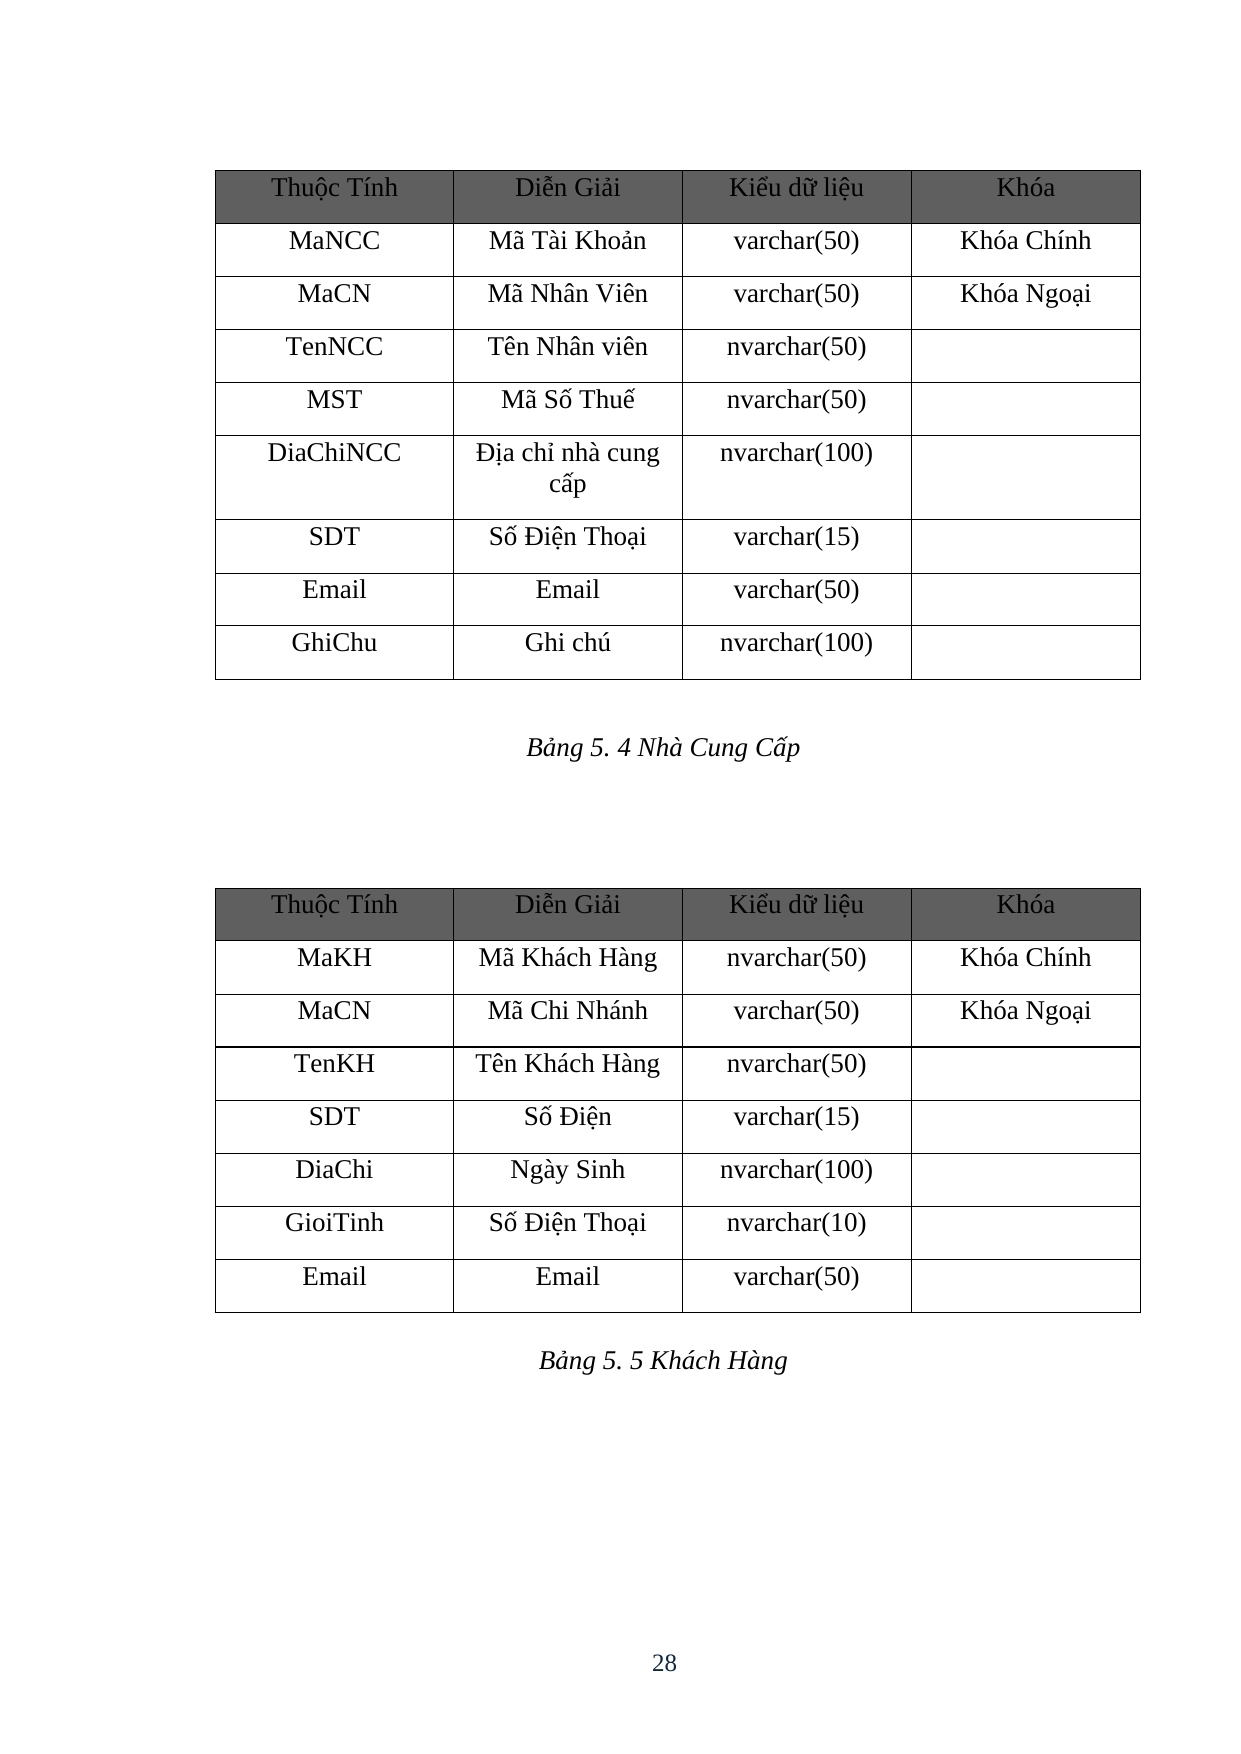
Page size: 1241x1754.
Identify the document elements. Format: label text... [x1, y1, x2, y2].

table_header Khóa [912, 171, 1140, 223]
table_cell nvarchar(100) [683, 436, 911, 519]
table_cell Mã Số Thuế [454, 383, 682, 435]
table_cell MaKH [216, 941, 453, 993]
table_cell Tên Nhân viên [454, 330, 682, 382]
table_cell nvarchar(50) [683, 383, 911, 435]
table_header Kiểu dữ liệu [683, 889, 911, 940]
table_cell Email [454, 574, 682, 625]
table_cell Khóa Chính [912, 224, 1140, 276]
table_cell Tên Khách Hàng [454, 1048, 682, 1099]
table_cell Số Điện [454, 1101, 682, 1152]
table_cell [912, 626, 1140, 678]
table_cell [912, 1101, 1140, 1152]
table_cell TenKH [216, 1048, 453, 1099]
table_cell SDT [216, 1101, 453, 1152]
table_cell Địa chỉ nhà cung cấp [454, 436, 682, 519]
table_cell varchar(50) [683, 574, 911, 625]
table_cell MaCN [216, 995, 453, 1046]
table_cell GioiTinh [216, 1207, 453, 1258]
table_cell nvarchar(10) [683, 1207, 911, 1258]
table_cell Email [454, 1260, 682, 1312]
table_cell DiaChiNCC [216, 436, 453, 519]
table_cell varchar(50) [683, 995, 911, 1046]
table_cell MST [216, 383, 453, 435]
table_cell [912, 1154, 1140, 1206]
table_cell nvarchar(100) [683, 1154, 911, 1206]
table_cell Khóa Ngoại [912, 995, 1140, 1046]
table_cell [912, 330, 1140, 382]
table_cell varchar(50) [683, 224, 911, 276]
table_cell [912, 383, 1140, 435]
table_cell SDT [216, 520, 453, 572]
table_cell MaNCC [216, 224, 453, 276]
table_header Kiểu dữ liệu [683, 171, 911, 223]
text Bảng 5. 4 Nhà Cung Cấp [177, 731, 1152, 763]
table_header Thuộc Tính [216, 889, 453, 940]
table_cell nvarchar(50) [683, 1048, 911, 1099]
table_cell Ghi chú [454, 626, 682, 678]
table_cell varchar(15) [683, 1101, 911, 1152]
table_cell Mã Nhân Viên [454, 277, 682, 329]
table_cell TenNCC [216, 330, 453, 382]
table_cell varchar(15) [683, 520, 911, 572]
table_cell Số Điện Thoại [454, 1207, 682, 1258]
table_cell Khóa Chính [912, 941, 1140, 993]
table_cell MaCN [216, 277, 453, 329]
table_cell nvarchar(50) [683, 330, 911, 382]
table_cell Số Điện Thoại [454, 520, 682, 572]
table_cell nvarchar(100) [683, 626, 911, 678]
table_header Thuộc Tính [216, 171, 453, 223]
table_cell [912, 1207, 1140, 1258]
table_cell [912, 574, 1140, 625]
table_cell Email [216, 1260, 453, 1312]
table_cell Ngày Sinh [454, 1154, 682, 1206]
text Bảng 5. 5 Khách Hàng [177, 1313, 1152, 1375]
table_cell Mã Tài Khoản [454, 224, 682, 276]
table_cell DiaChi [216, 1154, 453, 1206]
table_cell [912, 436, 1140, 519]
table_header Khóa [912, 889, 1140, 940]
table_cell nvarchar(50) [683, 941, 911, 993]
table_cell [912, 1048, 1140, 1099]
table_header Diễn Giải [454, 171, 682, 223]
table_cell Mã Chi Nhánh [454, 995, 682, 1046]
table_cell Khóa Ngoại [912, 277, 1140, 329]
table_header Diễn Giải [454, 889, 682, 940]
table_cell [912, 520, 1140, 572]
table_cell Mã Khách Hàng [454, 941, 682, 993]
table_cell varchar(50) [683, 277, 911, 329]
table_cell [912, 1260, 1140, 1312]
table_cell varchar(50) [683, 1260, 911, 1312]
table_cell Email [216, 574, 453, 625]
table_cell GhiChu [216, 626, 453, 678]
